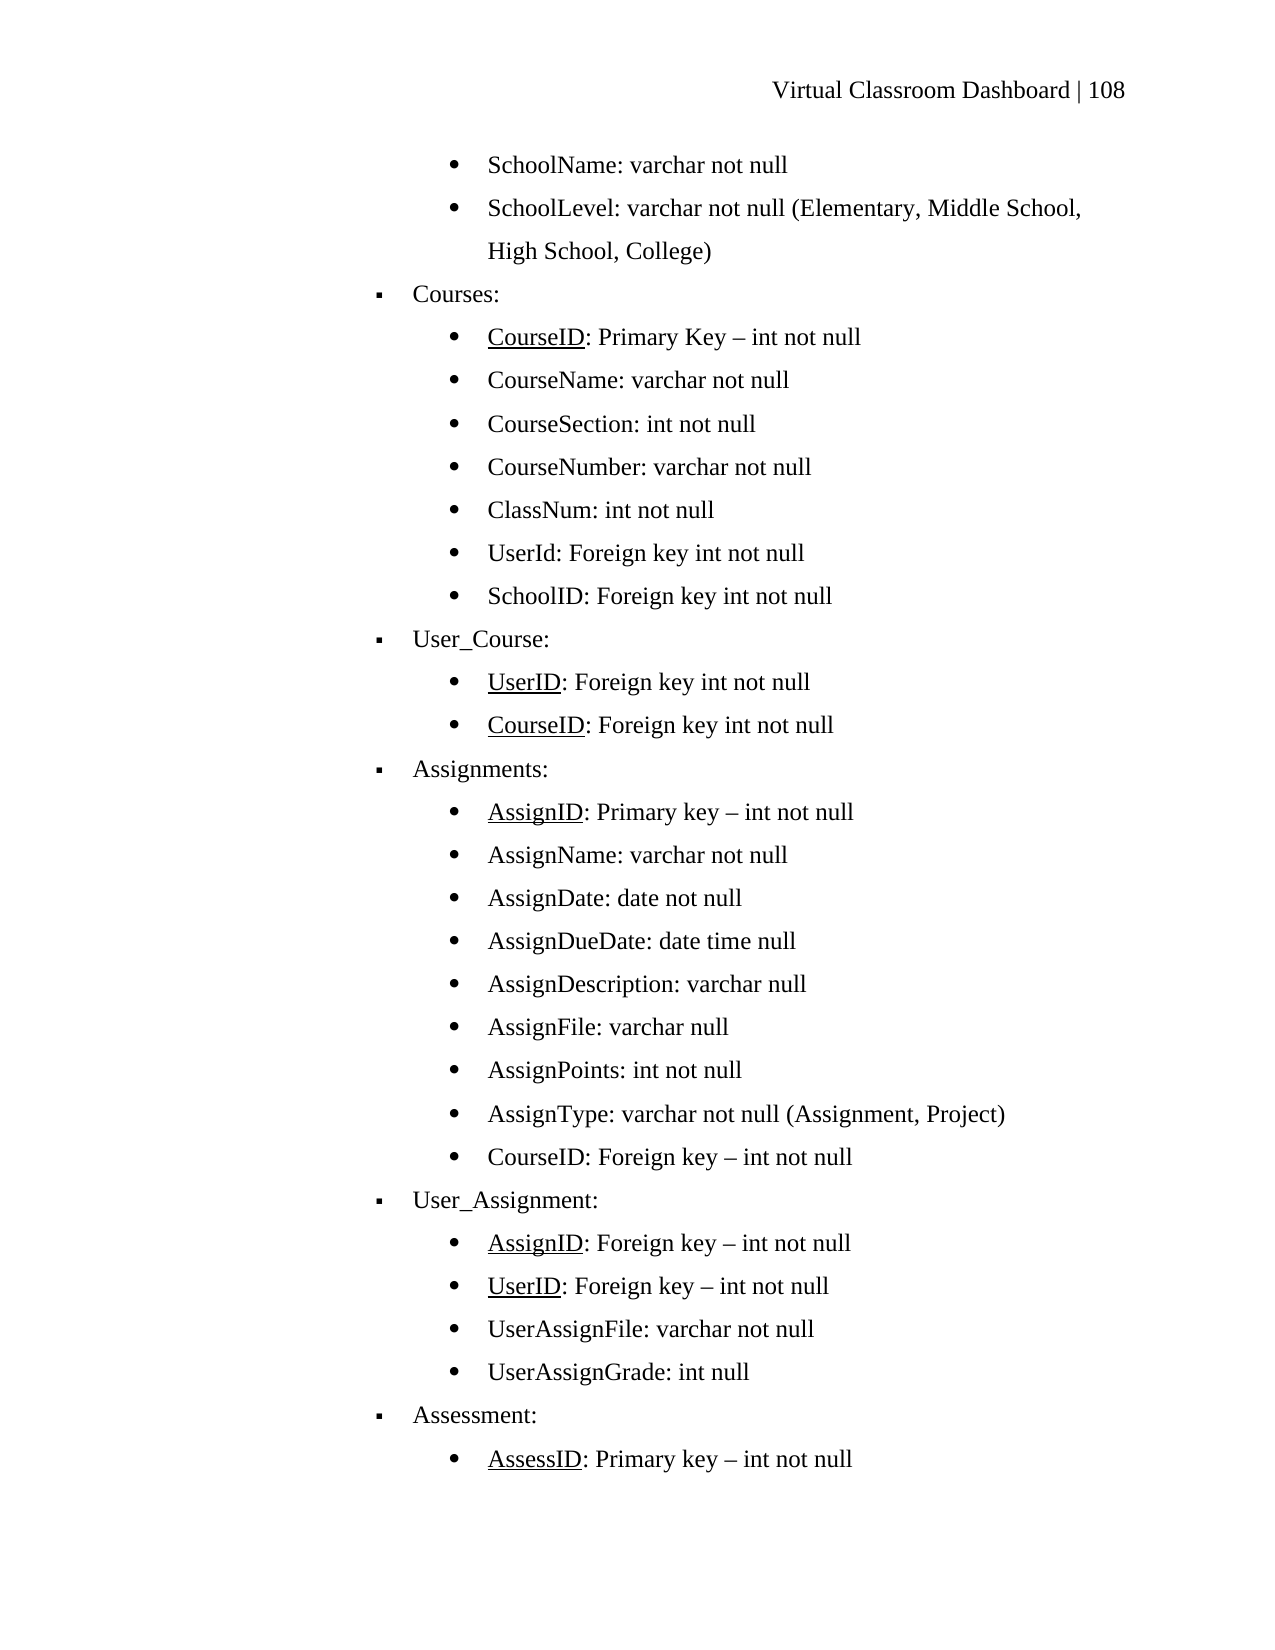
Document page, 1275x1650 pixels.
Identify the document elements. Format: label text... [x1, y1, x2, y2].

list Assessment: [375, 1401, 1125, 1429]
list ClassNum: int not null [450, 495, 1125, 524]
list AssignDate: date not null [450, 883, 1125, 912]
list SchoolName: varchar not null [450, 150, 1125, 179]
list UserID: Foreign key int not null [450, 667, 1125, 696]
list AssignName: varchar not null [450, 840, 1125, 869]
list User_Course: [375, 624, 1125, 653]
list CourseNumber: varchar not null [450, 452, 1125, 481]
list UserId: Foreign key int not null [450, 538, 1125, 567]
list CourseID: Primary Key – int not null [450, 322, 1125, 351]
list UserAssignFile: varchar not null [450, 1314, 1125, 1343]
list AssignPoints: int not null [450, 1056, 1125, 1084]
list AssignID: Primary key – int not null [450, 797, 1125, 826]
list CourseID: Foreign key int not null [450, 711, 1125, 739]
list User_Assignment: [375, 1185, 1125, 1214]
list AssignDueDate: date time null [450, 926, 1125, 955]
list Assignments: [375, 754, 1125, 782]
list UserID: Foreign key – int not null [450, 1271, 1125, 1300]
list SchoolID: Foreign key int not null [450, 581, 1125, 610]
list SchoolLevel: varchar not null (Elementary, Middle School, High School, College) [450, 193, 1125, 265]
list CourseSection: int not null [450, 409, 1125, 437]
list AssignType: varchar not null (Assignment, Project) [450, 1099, 1125, 1127]
list AssessID: Primary key – int not null [450, 1444, 1125, 1472]
list CourseName: varchar not null [450, 366, 1125, 394]
list AssignFile: varchar null [450, 1012, 1125, 1041]
list UserAssignGrade: int null [450, 1357, 1125, 1386]
list AssignDescription: varchar null [450, 969, 1125, 998]
list Courses: [375, 279, 1125, 308]
list AssignID: Foreign key – int not null [450, 1228, 1125, 1257]
list CourseID: Foreign key – int not null [450, 1142, 1125, 1171]
